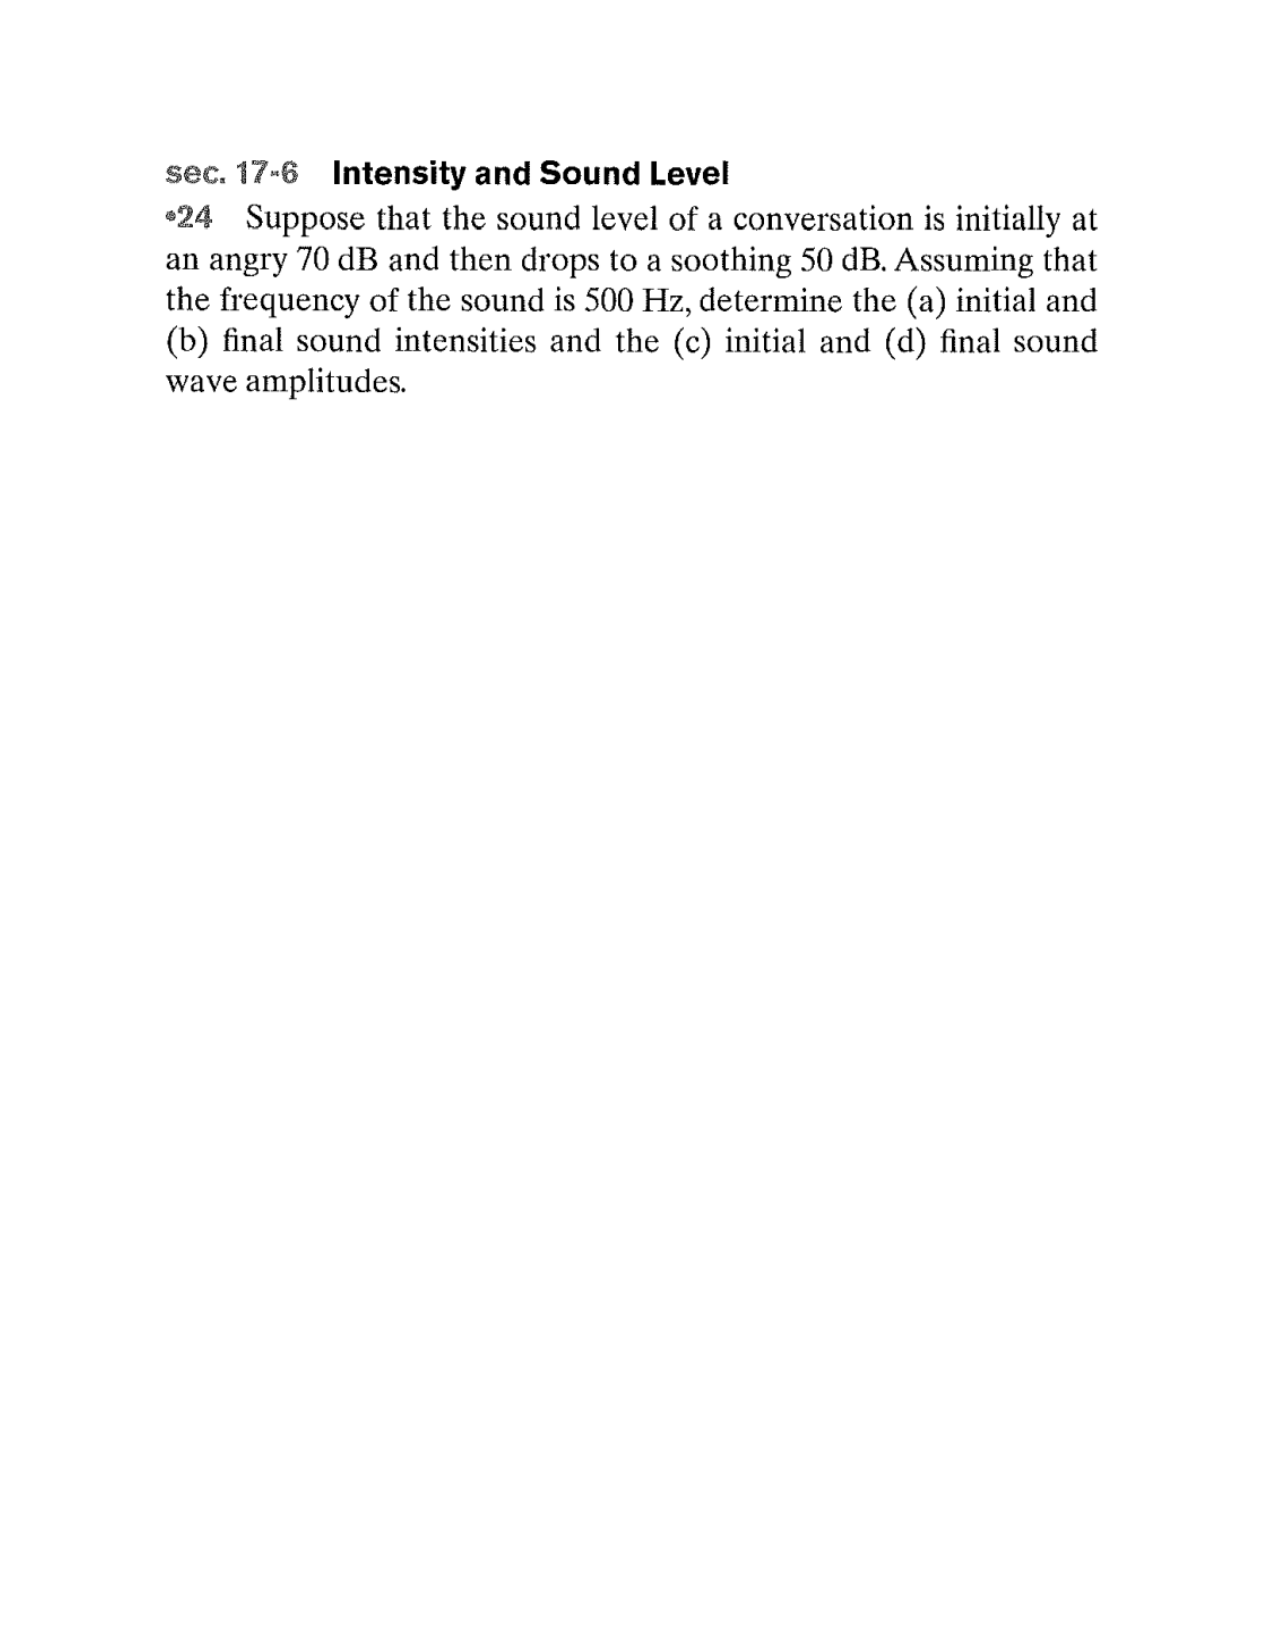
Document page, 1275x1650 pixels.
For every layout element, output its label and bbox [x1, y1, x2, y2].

picture [150, 150, 1125, 407]
